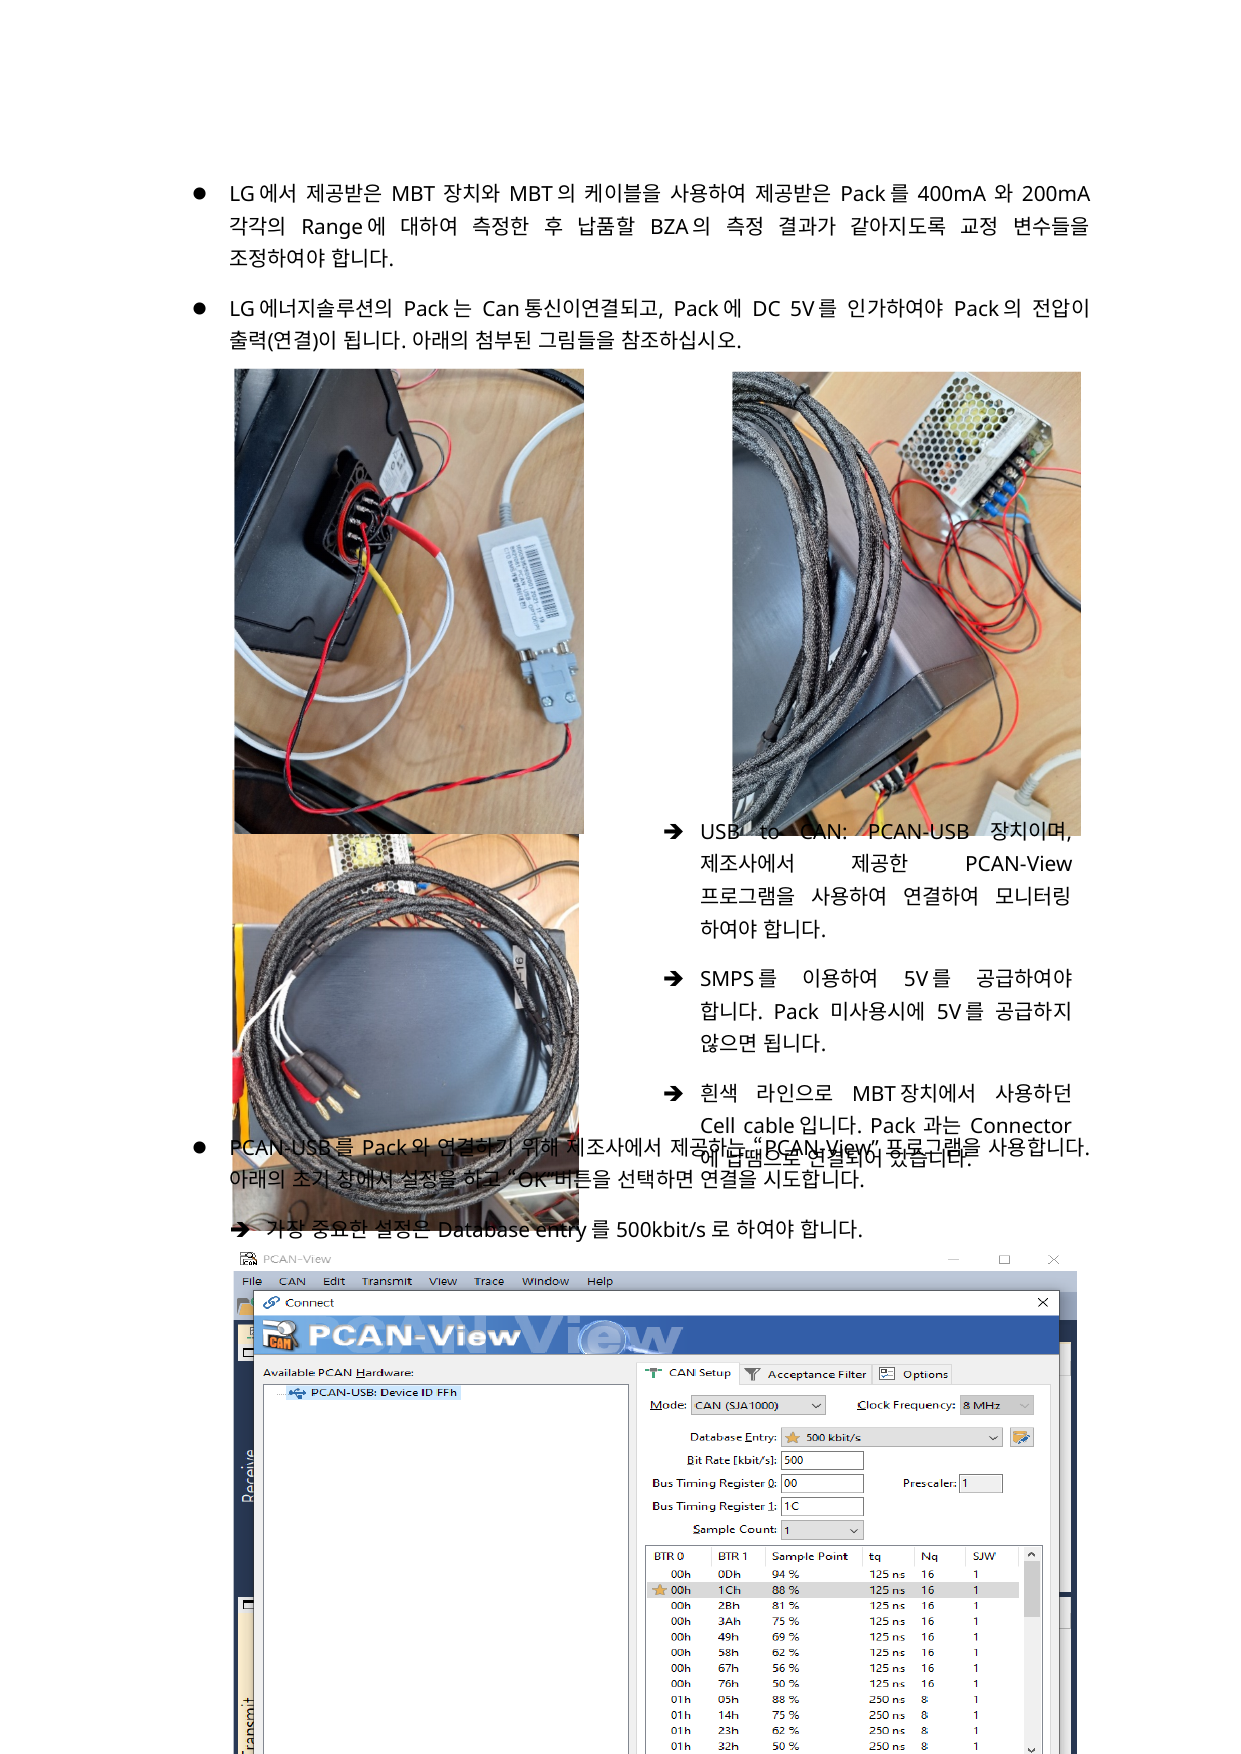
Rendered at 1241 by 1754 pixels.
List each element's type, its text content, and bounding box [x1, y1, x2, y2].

picture [1031, 825, 1038, 835]
picture [233, 1246, 1077, 1754]
list PCAN-USB를 Pack와 연결하기 위해 제조사에서 제공하는 “PCAN-View” 프로그램을 사용합니다. 아래의 초기 창에서 설정을 하고 “OK”버튼을 선택하면 연결을 시도합니다. [192, 1131, 1090, 1194]
picture [233, 369, 584, 1131]
picture [733, 372, 1081, 835]
list LG에서 제공받은 MBT 장치와 MBT의 케이블을 사용하여 제공받은 Pack를 400mA 와 200mA 각각의 Range에 대하여 측정한 후 납품할 BZA의 측정 결과가 같아지도록 교정 변수들을 조정하여야 합니다. [192, 177, 1090, 273]
picture [233, 1194, 579, 1213]
list LG에너지솔루션의 Pack는 Can통신이연결되고, Pack에 DC 5V를 인가하여야 Pack의 전압이 출력(연결)이 됩니다. 아래의 첨부된 그림들을 참조하십시오. [192, 292, 1090, 355]
picture [770, 829, 777, 835]
picture [1051, 825, 1056, 834]
list 가장 중요한 설정은 Database entry를 500kbit/s 로 하여야 합니다. [229, 1213, 1090, 1243]
